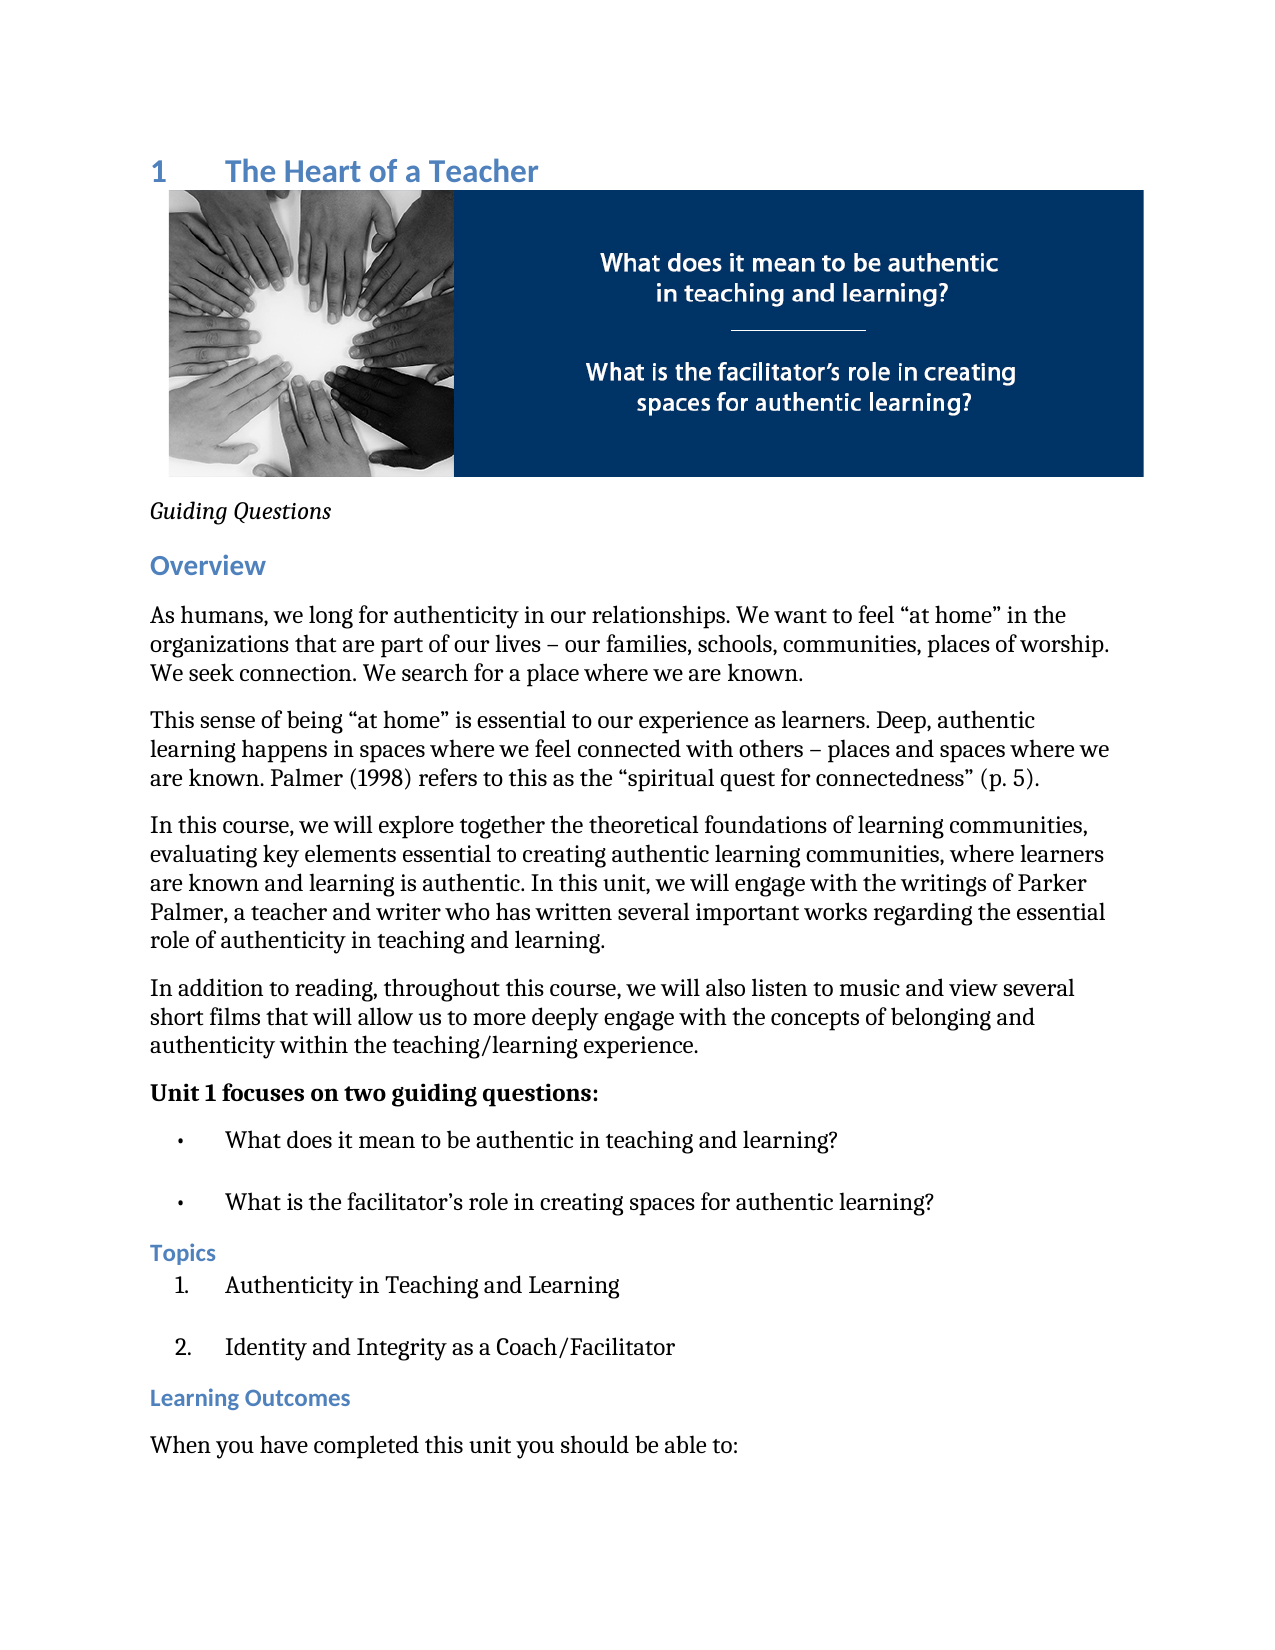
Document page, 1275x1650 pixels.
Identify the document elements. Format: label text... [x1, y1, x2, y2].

subtitle Learning Outcomes [150, 1382, 1125, 1413]
list Authenticity in Teaching and Learning [175, 1271, 1125, 1329]
list What is the facilitator’s role in creating spaces for authentic learning? [175, 1187, 1125, 1216]
text In this course, we will explore together the theoretical foundations of learning communities, evaluating key elements essential to creating authentic learning communities, where learners are known and learning is authentic. In this unit, we will engage with the writings of Parker Palmer, a teacher and writer who has written several important works regarding the essential role of authenticity in teaching and learning. [150, 811, 1125, 955]
text When you have completed this unit you should be able to: [150, 1431, 1125, 1460]
text Unit 1 focuses on two guiding questions: [150, 1079, 1125, 1107]
text Guiding Questions [150, 497, 1125, 526]
subtitle Topics [150, 1237, 1125, 1267]
picture [168, 190, 1144, 477]
subtitle Overview [150, 547, 1125, 582]
text As humans, we long for authenticity in our relationships. We want to feel “at home” in the organizations that are part of our lives – our families, schools, communities, places of worship. We seek connection. We search for a place where we are known. [150, 601, 1125, 687]
list What does it mean to be authentic in teaching and learning? [175, 1126, 1125, 1184]
subtitle 1 The Heart of a Teacher [150, 150, 1125, 191]
text In addition to reading, throughout this course, we will also listen to music and view several short films that will allow us to more deeply engage with the concepts of belonging and authenticity within the teaching/learning experience. [150, 974, 1125, 1060]
list Identity and Integrity as a Coach/Facilitator [175, 1332, 1125, 1361]
text This sense of being “at home” is essential to our experience as learners. Deep, authentic learning happens in spaces where we feel connected with others – places and spaces where we are known. Palmer (1998) refers to this as the “spiritual quest for connectedness” (p. 5). [150, 706, 1125, 792]
